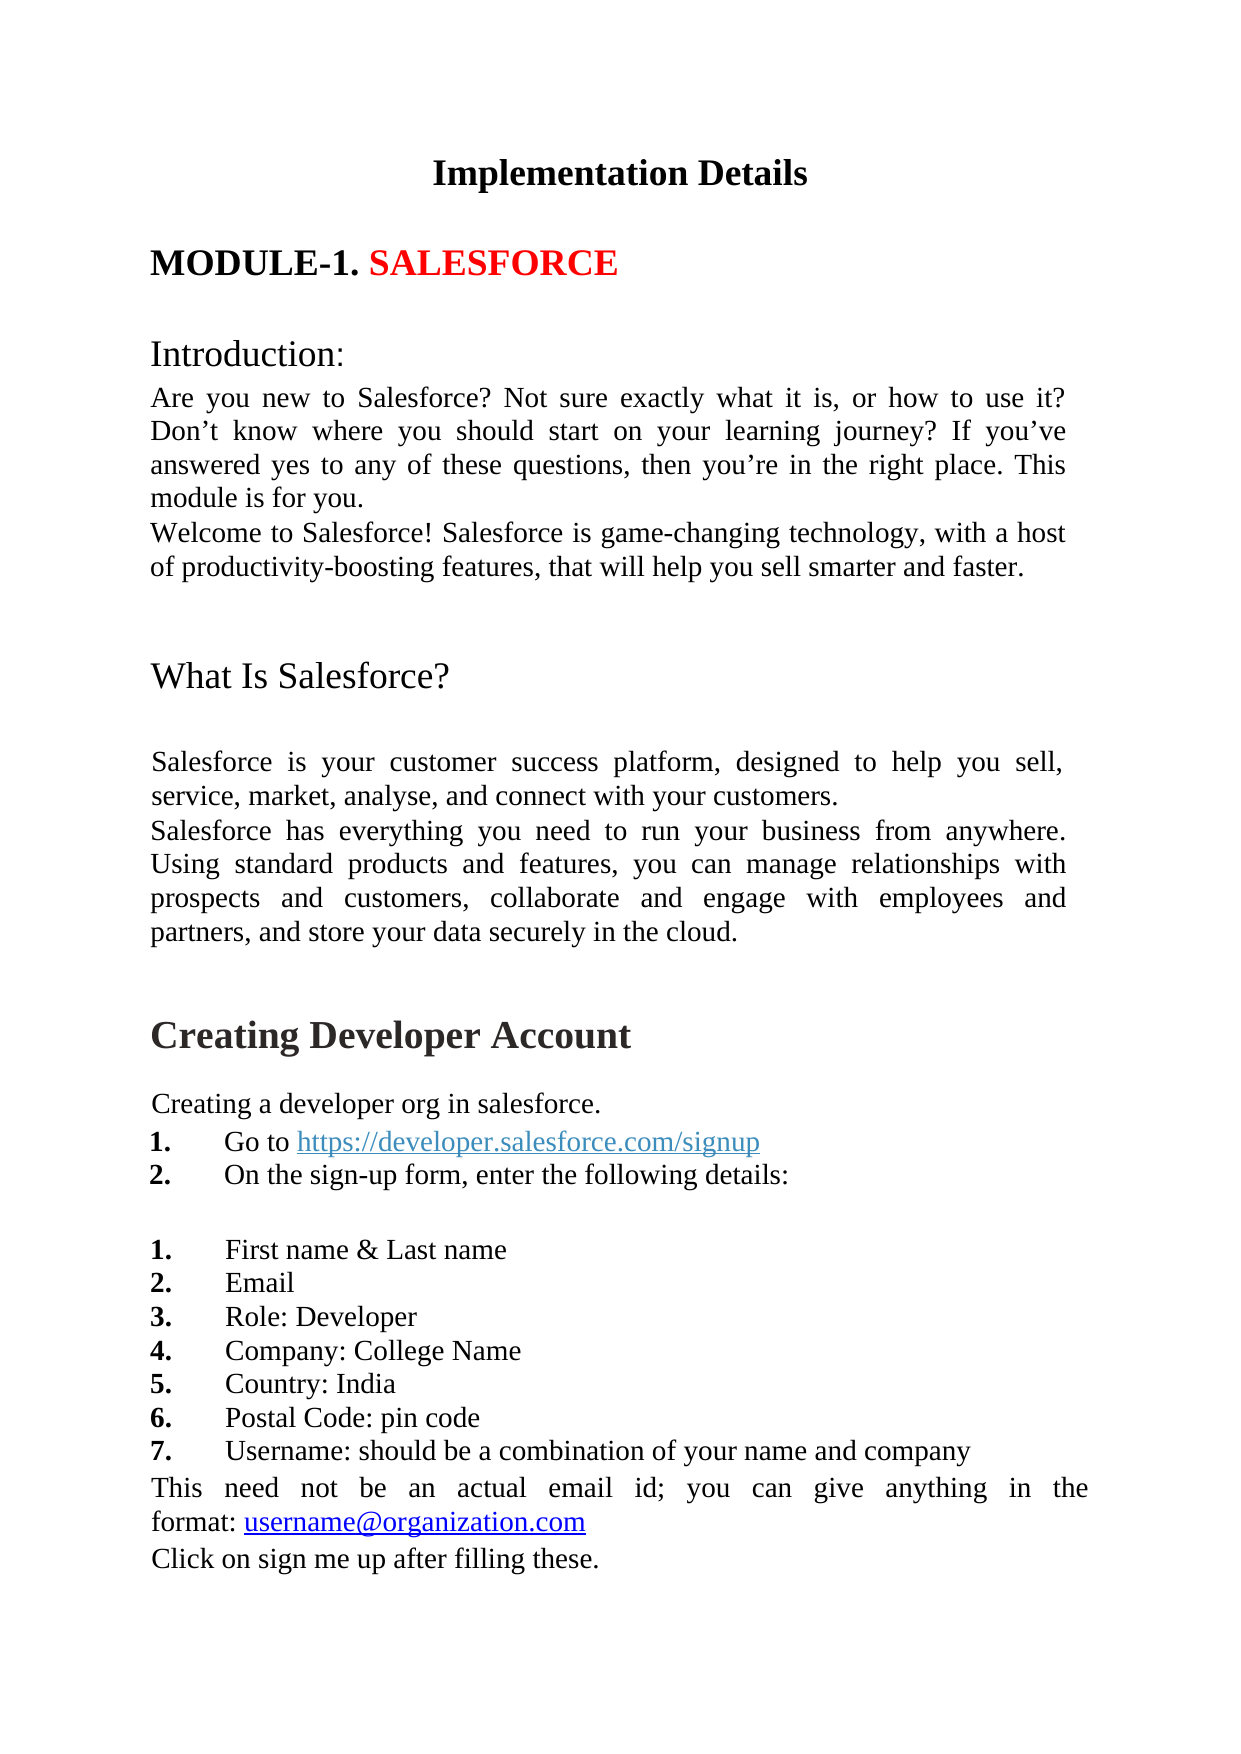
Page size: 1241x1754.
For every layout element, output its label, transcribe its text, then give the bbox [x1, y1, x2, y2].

list Email [150, 1266, 1090, 1299]
text What Is Salesforce? [150, 653, 1090, 696]
list Postal Code: pin code [150, 1400, 1090, 1433]
text This need not be an actual email id; you can give anything in the format: username@organization.com [151, 1471, 1090, 1538]
list On the sign-up form, enter the following details: [149, 1157, 1090, 1191]
list Company: College Name [150, 1333, 1090, 1366]
text Salesforce is your customer success platform, designed to help you sell, service, market, analyse, and connect with your customers. [151, 744, 1064, 812]
subtitle Implementation Details [150, 150, 1090, 193]
list Go to https://developer.salesforce.com/signup [149, 1124, 1090, 1157]
text Welcome to Salesforce! Salesforce is game-changing technology, with a host of productivity-boosting features, that will help you sell smarter and faster. [150, 515, 1066, 582]
list First name & Last name [150, 1232, 1090, 1266]
text Are you new to Salesforce? Not sure exactly what it is, or how to use it? Don’t know where you should start on your learning journey? If you’ve answered yes to any of these questions, then you’re in the right place. This module is for you. [150, 380, 1067, 514]
list Role: Developer [150, 1299, 1090, 1333]
subtitle Creating Developer Account [150, 1012, 1090, 1057]
text Click on sign me up after filling these. [151, 1542, 1090, 1575]
subtitle MODULE-1. SALESFORCE [150, 224, 1090, 284]
list Username: should be a combination of your name and company [150, 1433, 1090, 1467]
text Salesforce has everything you need to run your business from anywhere. Using standard products and features, you can manage relationships with prospects and customers, collaborate and engage with employees and partners, and store your data securely in the cloud. [150, 813, 1067, 947]
text Introduction: [150, 332, 1090, 375]
list Country: India [150, 1366, 1090, 1400]
text Creating a developer org in salesforce. [151, 1086, 1090, 1120]
